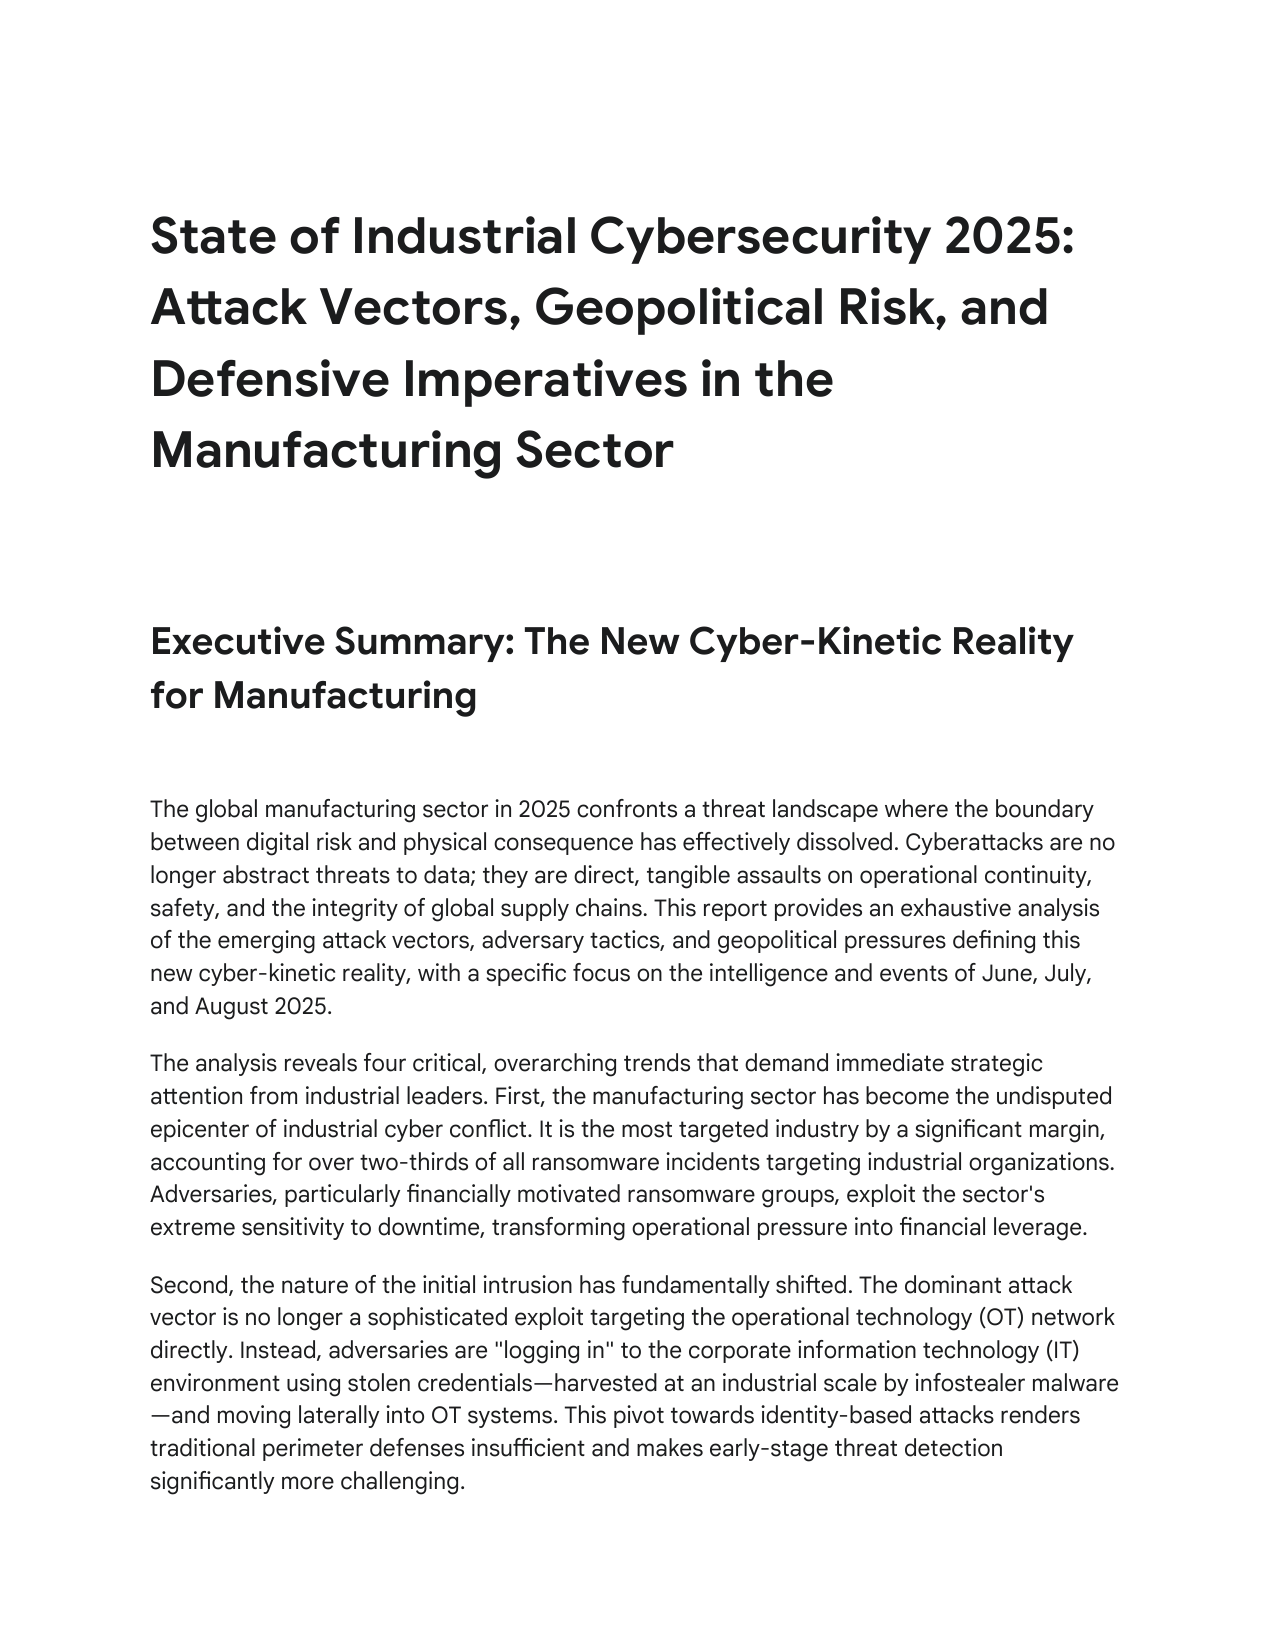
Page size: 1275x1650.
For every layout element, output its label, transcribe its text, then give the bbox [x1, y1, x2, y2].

text The global manufacturing sector in 2025 confronts a threat landscape where the boundary between digital risk and physical consequence has effectively dissolved. Cyberattacks are no longer abstract threats to data; they are direct, tangible assaults on operational continuity, safety, and the integrity of global supply chains. This report provides an exhaustive analysis of the emerging attack vectors, adversary tactics, and geopolitical pressures defining this new cyber-kinetic reality, with a specific focus on the intelligence and events of June, July, and August 2025. [150, 796, 1125, 1021]
subtitle State of Industrial Cybersecurity 2025: Attack Vectors, Geopolitical Risk, and Defensive Imperatives in the Manufacturing Sector [150, 205, 1125, 482]
text Second, the nature of the initial intrusion has fundamentally shifted. The dominant attack vector is no longer a sophisticated exploit targeting the operational technology (OT) network directly. Instead, adversaries are "logging in" to the corporate information technology (IT) environment using stolen credentials—harvested at an industrial scale by infostealer malware—and moving laterally into OT systems. This pivot towards identity-based attacks renders traditional perimeter defenses insufficient and makes early-stage threat detection significantly more challenging. [150, 1271, 1125, 1496]
text The analysis reveals four critical, overarching trends that demand immediate strategic attention from industrial leaders. First, the manufacturing sector has become the undisputed epicenter of industrial cyber conflict. It is the most targeted industry by a significant margin, accounting for over two-thirds of all ransomware incidents targeting industrial organizations. Adversaries, particularly financially motivated ransomware groups, exploit the sector's extreme sensitivity to downtime, transforming operational pressure into financial leverage. [150, 1049, 1125, 1242]
subtitle Executive Summary: The New Cyber-Kinetic Reality for Manufacturing [150, 618, 1125, 719]
